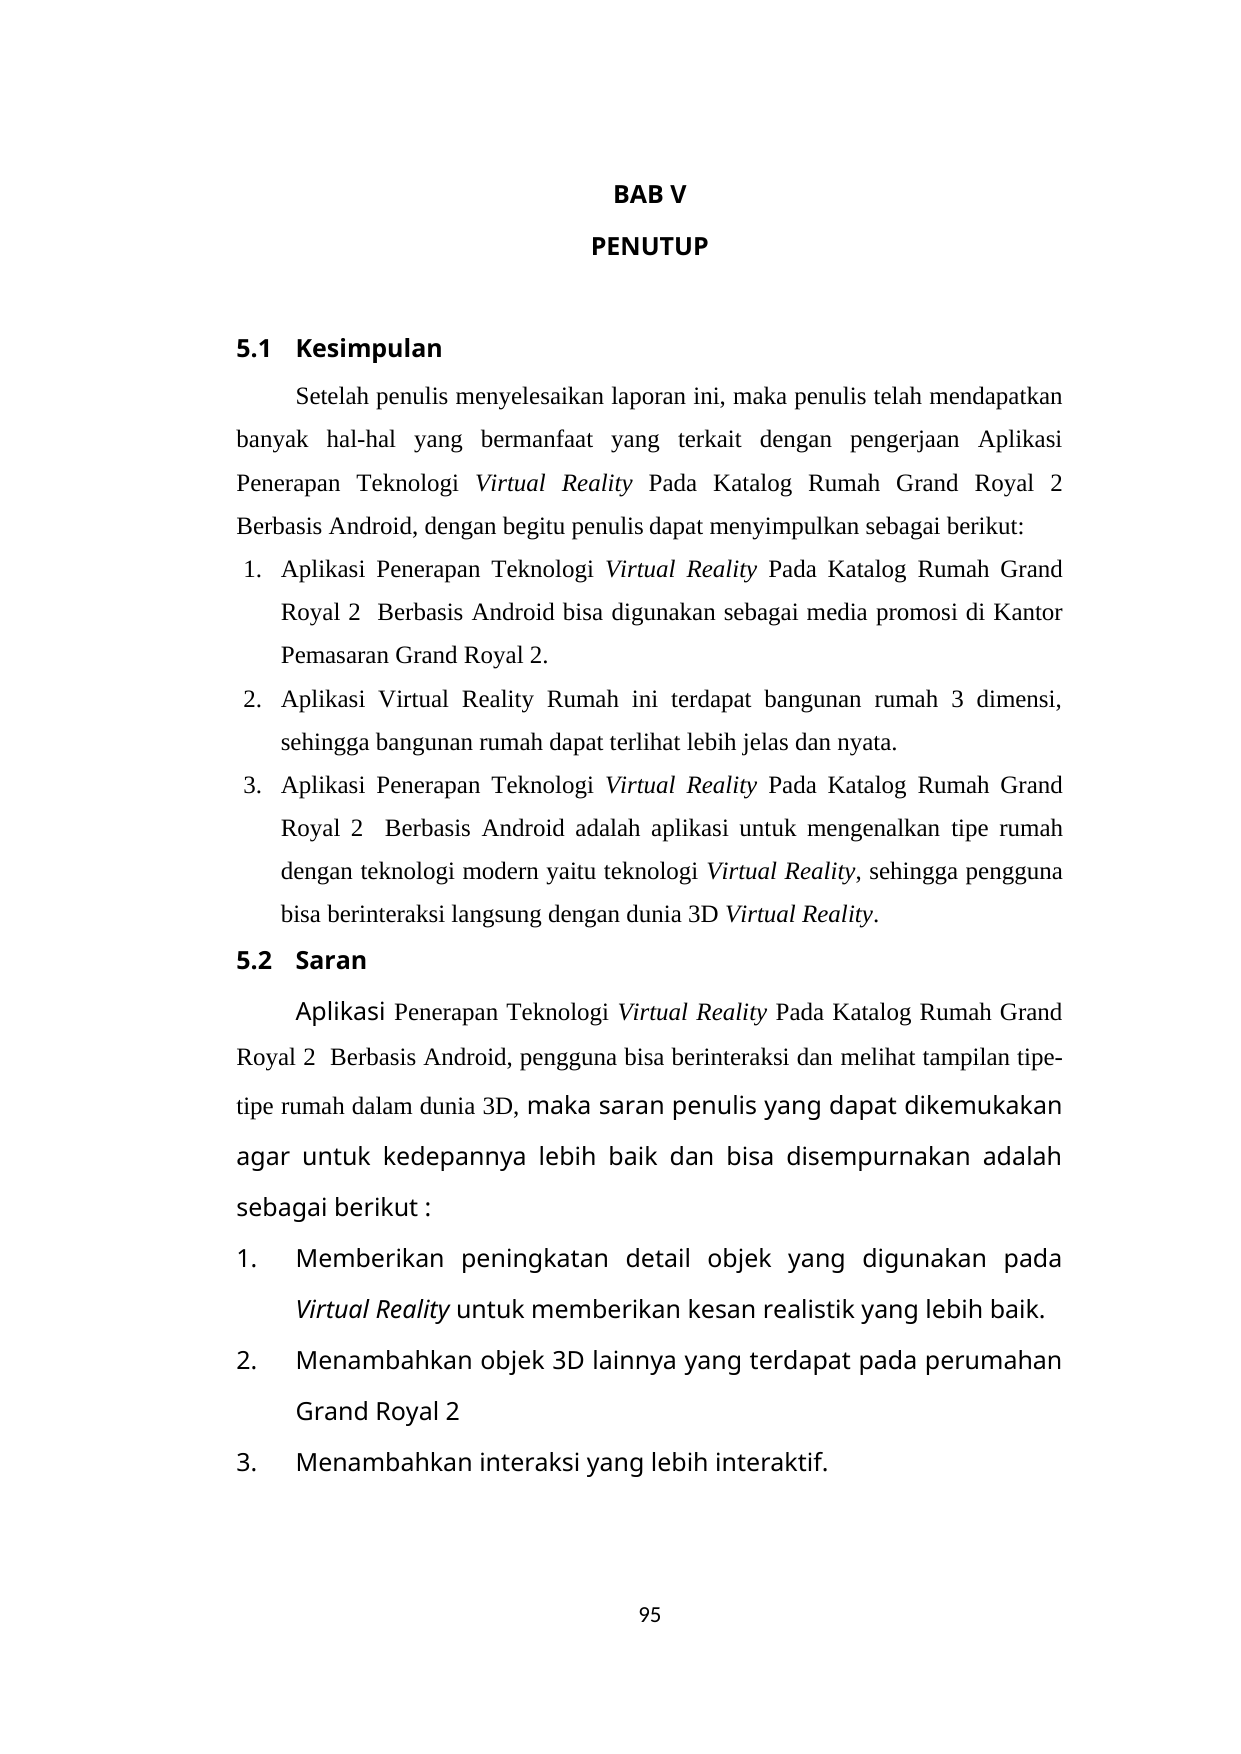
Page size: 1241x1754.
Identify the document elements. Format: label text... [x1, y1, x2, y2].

list Memberikan peningkatan detail objek yang digunakan pada Virtual Reality untuk memberikan kesan realistik yang lebih baik. [236, 1241, 1063, 1326]
subtitle PENUTUP [236, 228, 1063, 262]
list Aplikasi Penerapan Teknologi Virtual Reality Pada Katalog Rumah Grand Royal 2 Berbasis Android bisa digunakan sebagai media promosi di Kantor Pemasaran Grand Royal 2. [243, 554, 1063, 669]
list Aplikasi Penerapan Teknologi Virtual Reality Pada Katalog Rumah Grand Royal 2 Berbasis Android adalah aplikasi untuk mengenalkan tipe rumah dengan teknologi modern yaitu teknologi Virtual Reality, sehingga pengguna bisa berinteraksi langsung dengan dunia 3D Virtual Reality. [243, 770, 1063, 928]
text Setelah penulis menyelesaikan laporan ini, maka penulis telah mendapatkan banyak hal-hal yang bermanfaat yang terkait dengan pengerjaan Aplikasi Penerapan Teknologi Virtual Reality Pada Katalog Rumah Grand Royal 2 Berbasis Android, dengan begitu penulis dapat menyimpulkan sebagai berikut: [236, 381, 1063, 540]
list Saran [236, 942, 1063, 976]
list Menambahkan objek 3D lainnya yang terdapat pada perumahan Grand Royal 2 [236, 1343, 1063, 1428]
list Aplikasi Virtual Reality Rumah ini terdapat bangunan rumah 3 dimensi, sehingga bangunan rumah dapat terlihat lebih jelas dan nyata. [243, 684, 1063, 756]
subtitle BAB V [236, 177, 1063, 211]
text Aplikasi Penerapan Teknologi Virtual Reality Pada Katalog Rumah Grand Royal 2 Berbasis Android, pengguna bisa berinteraksi dan melihat tampilan tipe-tipe rumah dalam dunia 3D, maka saran penulis yang dapat dikemukakan agar untuk kedepannya lebih baik dan bisa disempurnakan adalah sebagai berikut : [236, 993, 1063, 1224]
list Kesimpulan [236, 330, 1063, 364]
list Menambahkan interaksi yang lebih interaktif. [236, 1445, 1063, 1479]
